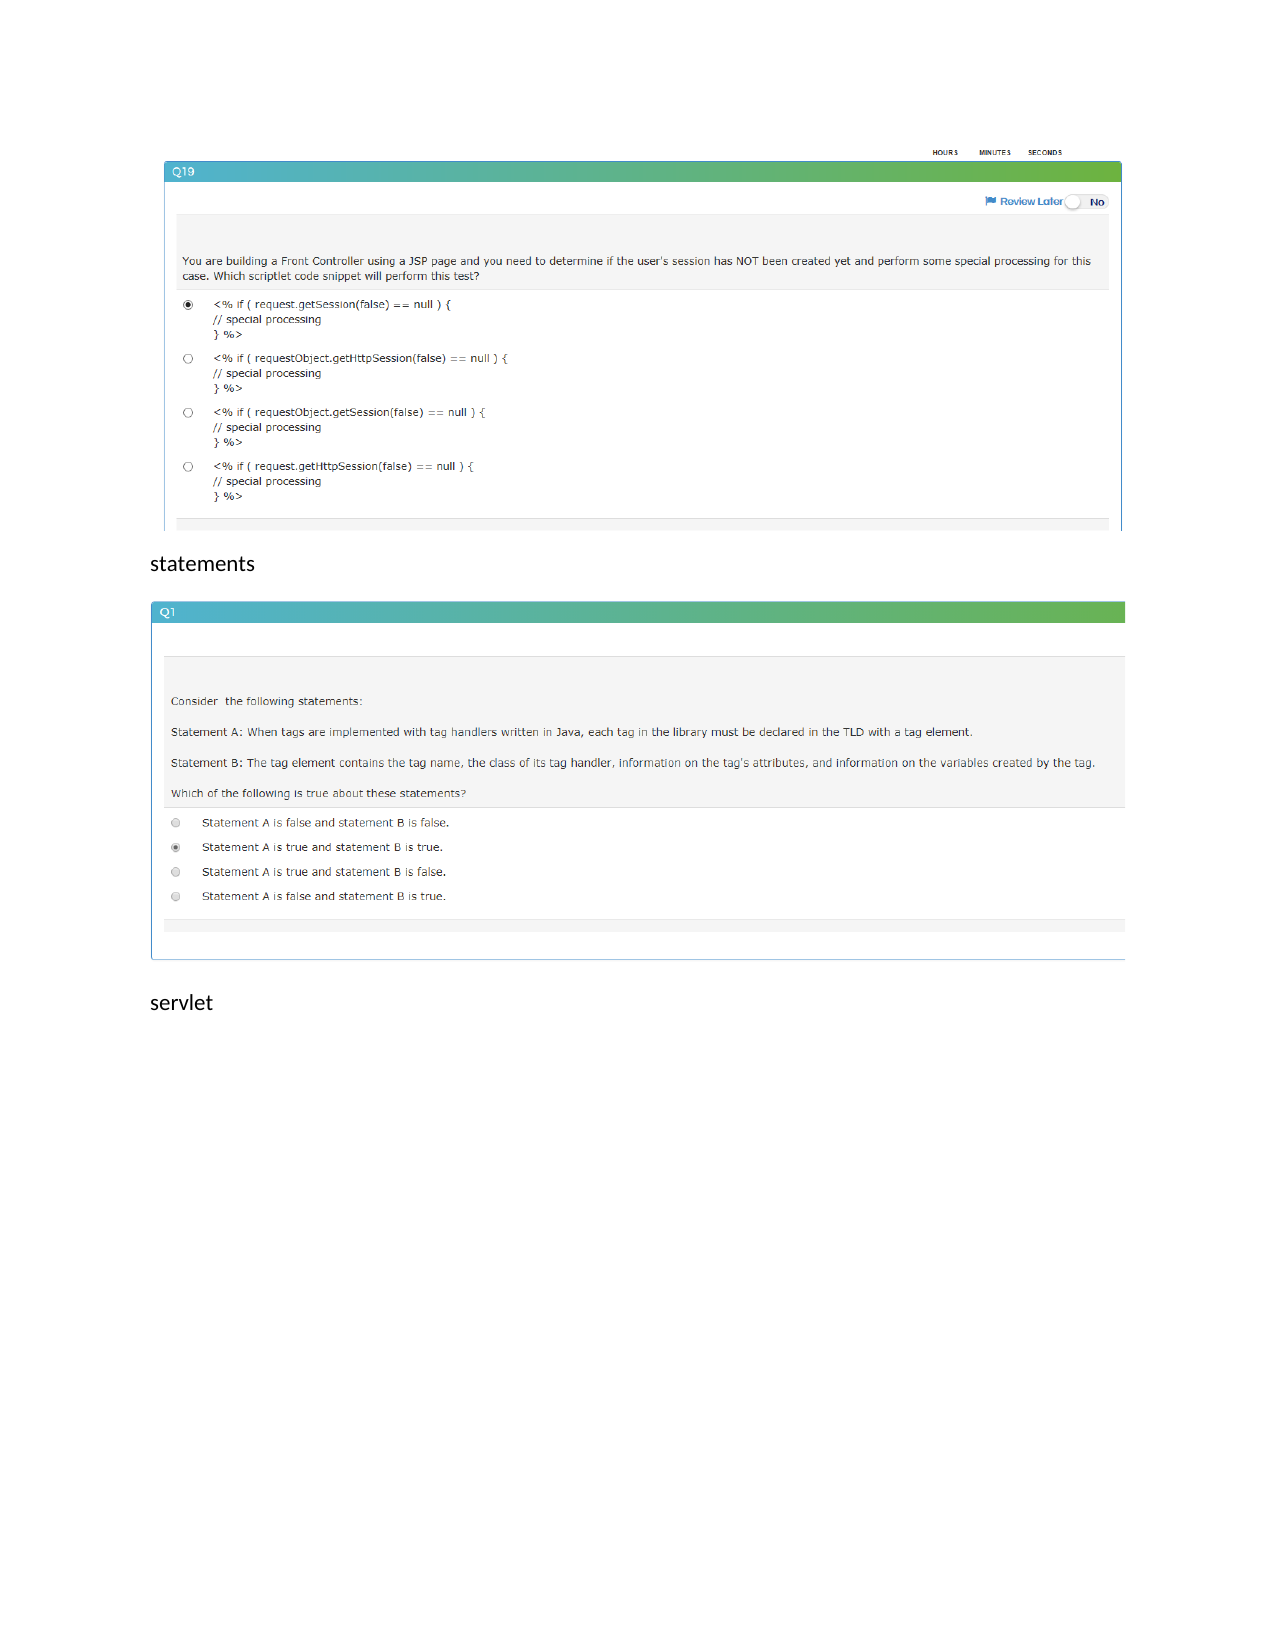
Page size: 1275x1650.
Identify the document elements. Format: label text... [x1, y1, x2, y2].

text servlet [150, 988, 1125, 1016]
picture [150, 596, 1125, 969]
picture [150, 150, 1125, 531]
text statements [150, 549, 1125, 577]
